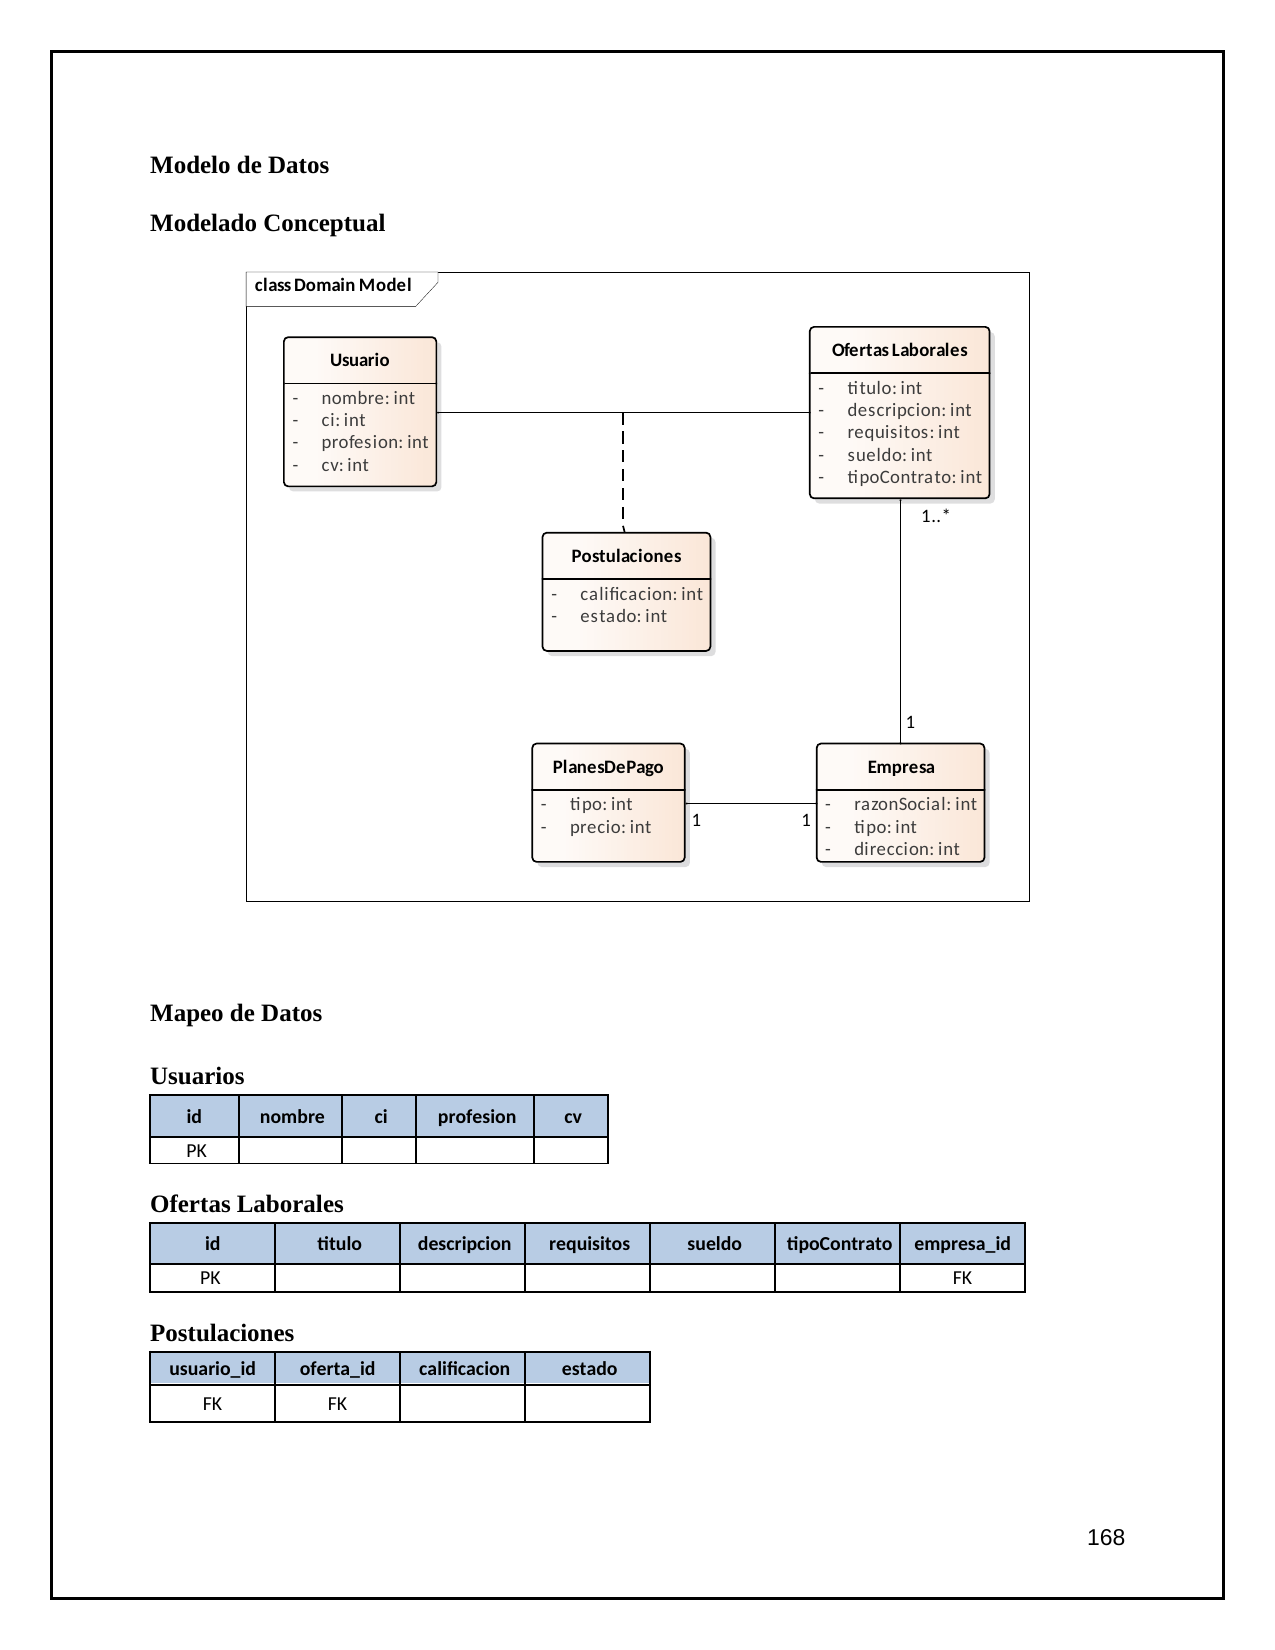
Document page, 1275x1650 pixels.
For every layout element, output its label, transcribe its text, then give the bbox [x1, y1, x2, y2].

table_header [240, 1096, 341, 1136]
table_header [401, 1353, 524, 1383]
text Usuarios [150, 1061, 1125, 1090]
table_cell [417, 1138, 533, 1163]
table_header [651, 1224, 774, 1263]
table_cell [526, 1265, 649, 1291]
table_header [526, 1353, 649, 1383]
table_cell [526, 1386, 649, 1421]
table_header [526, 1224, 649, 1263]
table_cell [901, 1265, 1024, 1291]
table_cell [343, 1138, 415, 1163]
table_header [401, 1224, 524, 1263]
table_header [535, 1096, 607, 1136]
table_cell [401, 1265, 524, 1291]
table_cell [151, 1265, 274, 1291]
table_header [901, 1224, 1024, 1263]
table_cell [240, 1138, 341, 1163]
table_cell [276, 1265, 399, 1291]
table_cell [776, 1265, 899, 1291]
text Ofertas Laborales [150, 1189, 1125, 1218]
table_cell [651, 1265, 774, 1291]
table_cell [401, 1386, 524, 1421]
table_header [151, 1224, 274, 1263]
text Mapeo de Datos [150, 998, 1125, 1027]
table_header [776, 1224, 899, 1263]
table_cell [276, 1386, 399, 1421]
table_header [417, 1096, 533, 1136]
text Postulaciones [150, 1318, 1125, 1346]
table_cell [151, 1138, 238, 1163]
text Modelo de Datos [150, 150, 1125, 179]
text Modelado Conceptual [150, 208, 1125, 237]
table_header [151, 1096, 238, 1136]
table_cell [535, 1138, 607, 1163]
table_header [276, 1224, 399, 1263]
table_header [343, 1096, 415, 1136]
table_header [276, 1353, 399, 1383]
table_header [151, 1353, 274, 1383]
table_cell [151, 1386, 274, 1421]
